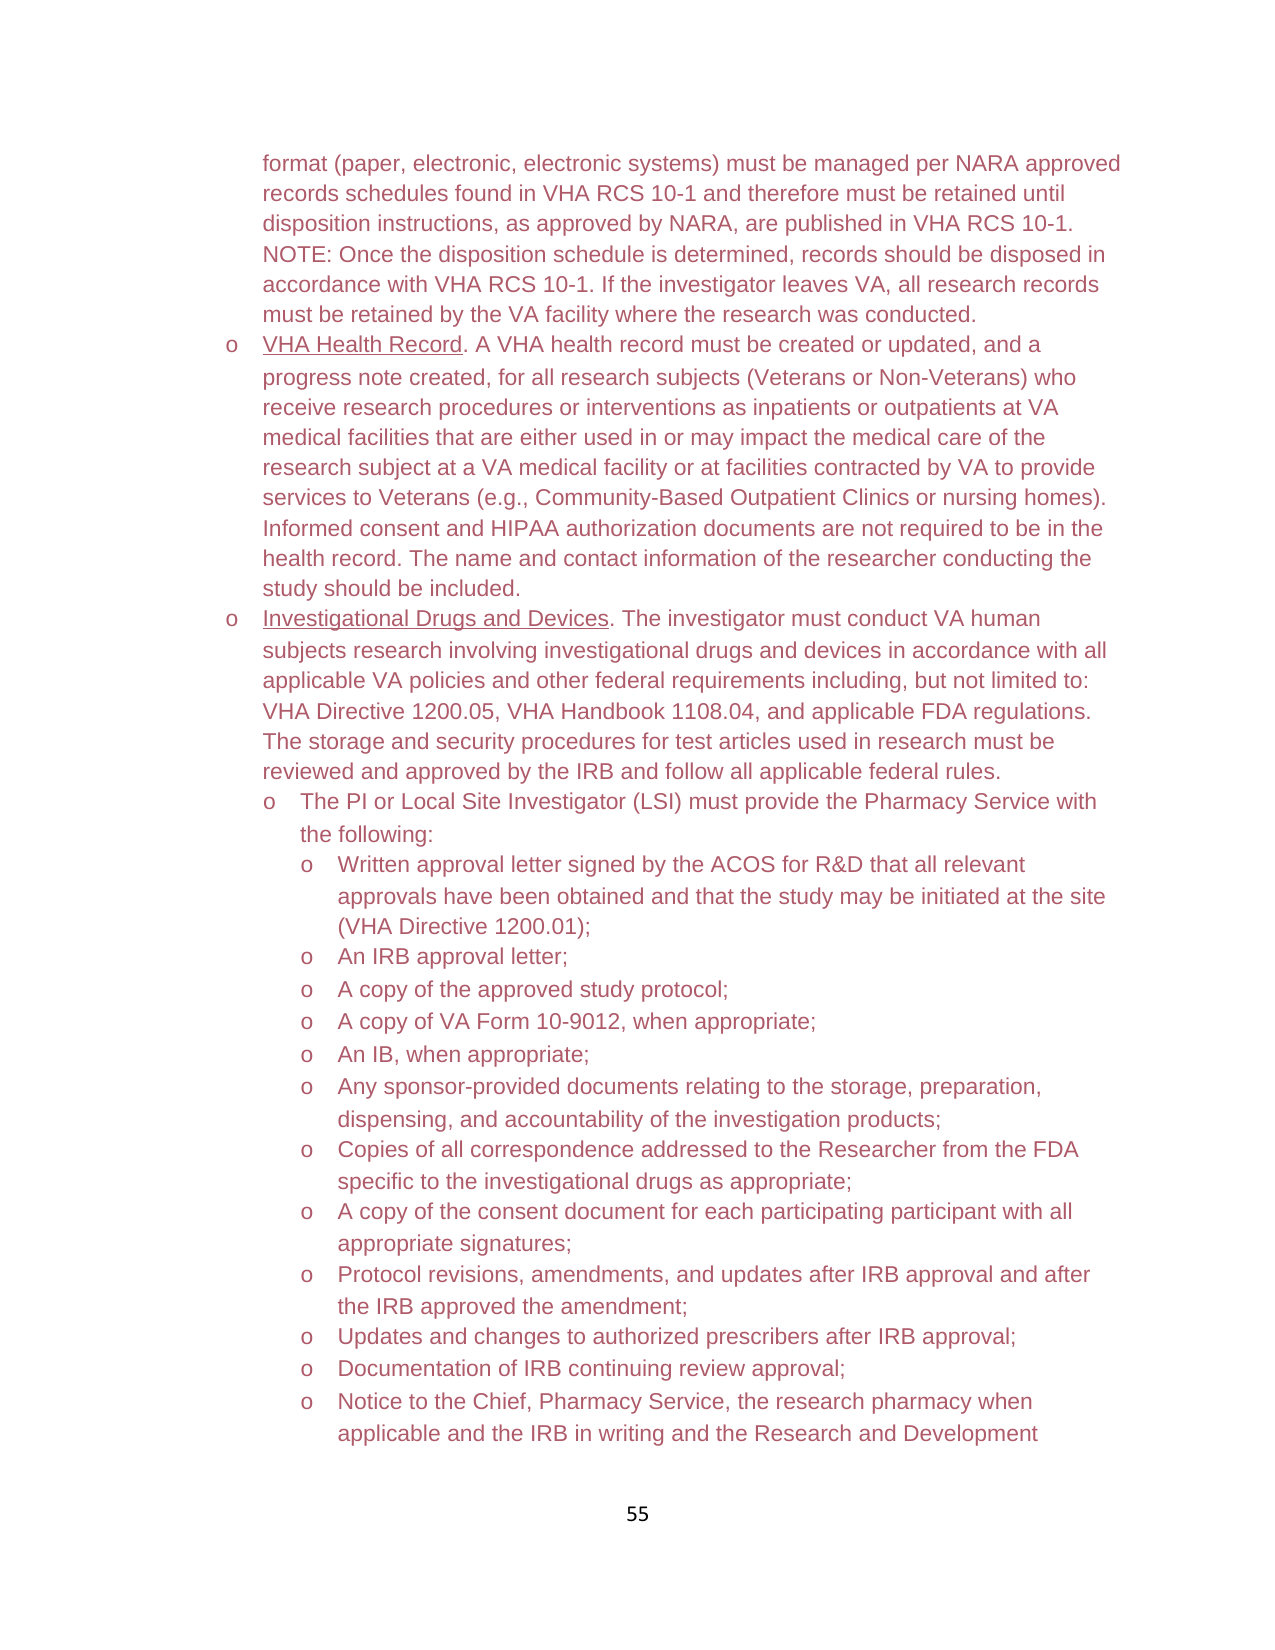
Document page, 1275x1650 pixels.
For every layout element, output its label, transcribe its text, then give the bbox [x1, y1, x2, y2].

list Documentation of IRB continuing review approval; [300, 1355, 1125, 1384]
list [300, 1388, 1125, 1446]
list Copies of all correspondence addressed to the Researcher from the FDA specific to the investigational drugs as appropriate; [300, 1136, 1125, 1194]
list Written approval letter signed by the ACOS for R&D that all relevant approvals have been obtained and that the study may be initiated at the site (VHA Directive 1200.01); [300, 851, 1125, 939]
list A copy of the approved study protocol; [300, 976, 1125, 1004]
list Investigational Drugs and Devices. The investigator must conduct VA human subjects research involving investigational drugs and devices in accordance with all applicable VA policies and other federal requirements including, but not limited to: VHA Directive 1200.05, VHA Handbook 1108.04, and applicable FDA regulations. The storage and security procedures for test articles used in research must be reviewed and approved by the IRB and follow all applicable federal rules. [225, 605, 1125, 784]
list Any sponsor-provided documents relating to the storage, preparation, dispensing, and accountability of the investigation products; [300, 1073, 1125, 1132]
list An IRB approval letter; [300, 943, 1125, 972]
list Protocol revisions, amendments, and updates after IRB approval and after the IRB approved the amendment; [300, 1261, 1125, 1319]
list A copy of the consent document for each participating participant with all appropriate signatures; [300, 1198, 1125, 1257]
list A copy of VA Form 10-9012, when appropriate; [300, 1008, 1125, 1037]
list An IB, when appropriate; [300, 1041, 1125, 1069]
list The PI or Local Site Investigator (LSI) must provide the Pharmacy Service with the following: [262, 788, 1125, 847]
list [225, 150, 1125, 327]
list VHA Health Record. A VHA health record must be created or updated, and a progress note created, for all research subjects (Veterans or Non-Veterans) who receive research procedures or interventions as inpatients or outpatients at VA medical facilities that are either used in or may impact the medical care of the research subject at a VA medical facility or at facilities contracted by VA to provide services to Veterans (e.g., Community-Based Outpatient Clinics or nursing homes). Informed consent and HIPAA authorization documents are not required to be in the health record. The name and contact information of the researcher conducting the study should be included. [225, 331, 1125, 601]
list Updates and changes to authorized prescribers after IRB approval; [300, 1323, 1125, 1351]
